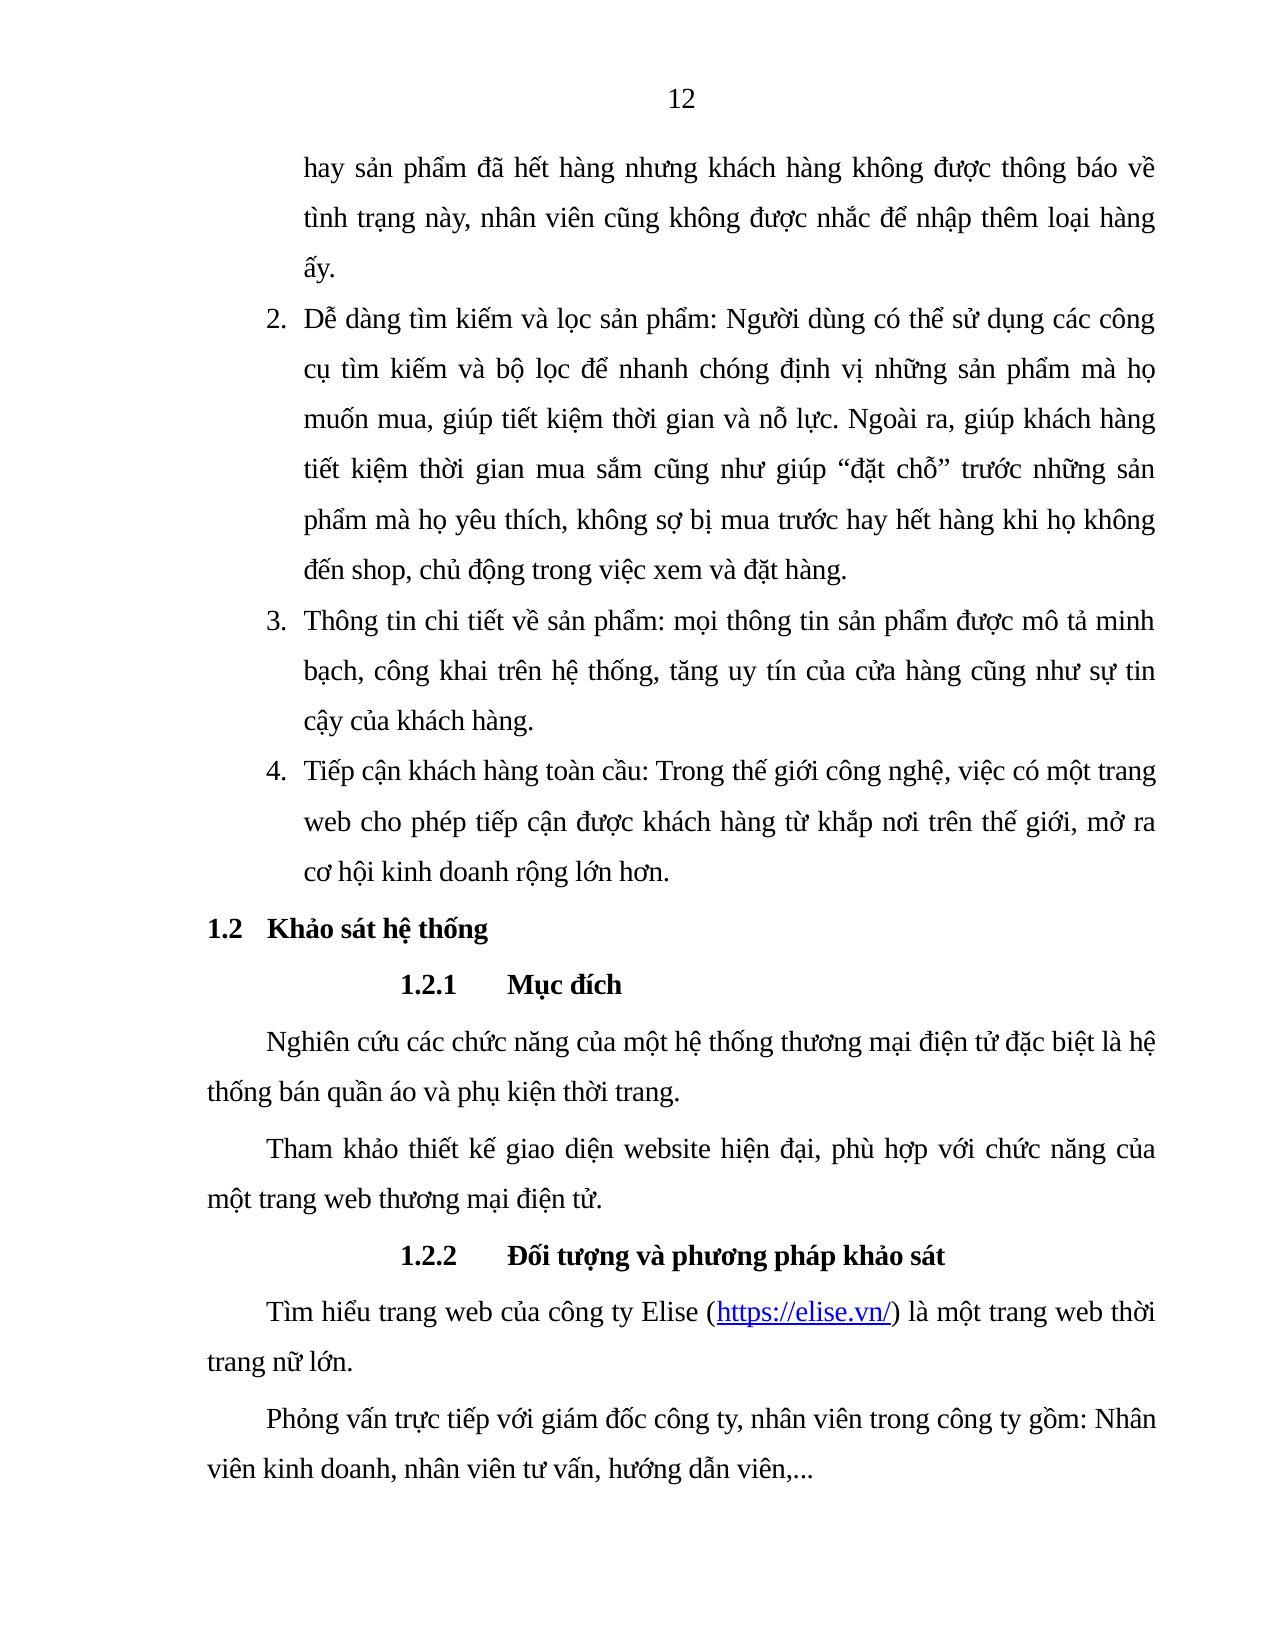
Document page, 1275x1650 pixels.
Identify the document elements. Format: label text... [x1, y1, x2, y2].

subtitle Mục đích [341, 967, 1038, 1001]
text Nghiên cứu các chức năng của một hệ thống thương mại điện tử đặc biệt là hệ thống bán quần áo và phụ kiện thời trang. [207, 1024, 1156, 1108]
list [266, 150, 1156, 284]
subtitle Khảo sát hệ thống [207, 911, 1156, 944]
text Phỏng vấn trực tiếp với giám đốc công ty, nhân viên trong công ty gồm: Nhân viên kinh doanh, nhân viên tư vấn, hướng dẫn viên,... [207, 1401, 1156, 1485]
subtitle Đối tượng và phương pháp khảo sát [341, 1238, 1038, 1271]
list Dễ dàng tìm kiếm và lọc sản phẩm: Người dùng có thể sử dụng các công cụ tìm kiếm và bộ lọc để nhanh chóng định vị những sản phẩm mà họ muốn mua, giúp tiết kiệm thời gian và nỗ lực. Ngoài ra, giúp khách hàng tiết kiệm thời gian mua sắm cũng như giúp “đặt chỗ” trước những sản phẩm mà họ yêu thích, không sợ bị mua trước hay hết hàng khi họ không đến shop, chủ động trong việc xem và đặt hàng. [266, 301, 1156, 586]
list Tiếp cận khách hàng toàn cầu: Trong thế giới công nghệ, việc có một trang web cho phép tiếp cận được khách hàng từ khắp nơi trên thế giới, mở ra cơ hội kinh doanh rộng lớn hơn. [266, 753, 1156, 888]
list Thông tin chi tiết về sản phẩm: mọi thông tin sản phẩm được mô tả minh bạch, công khai trên hệ thống, tăng uy tín của cửa hàng cũng như sự tin cậy của khách hàng. [266, 603, 1156, 737]
text Tham khảo thiết kế giao diện website hiện đại, phù hợp với chức năng của một trang web thương mại điện tử. [207, 1131, 1156, 1214]
text Tìm hiểu trang web của công ty Elise (https://elise.vn/) là một trang web thời trang nữ lớn. [207, 1294, 1156, 1378]
